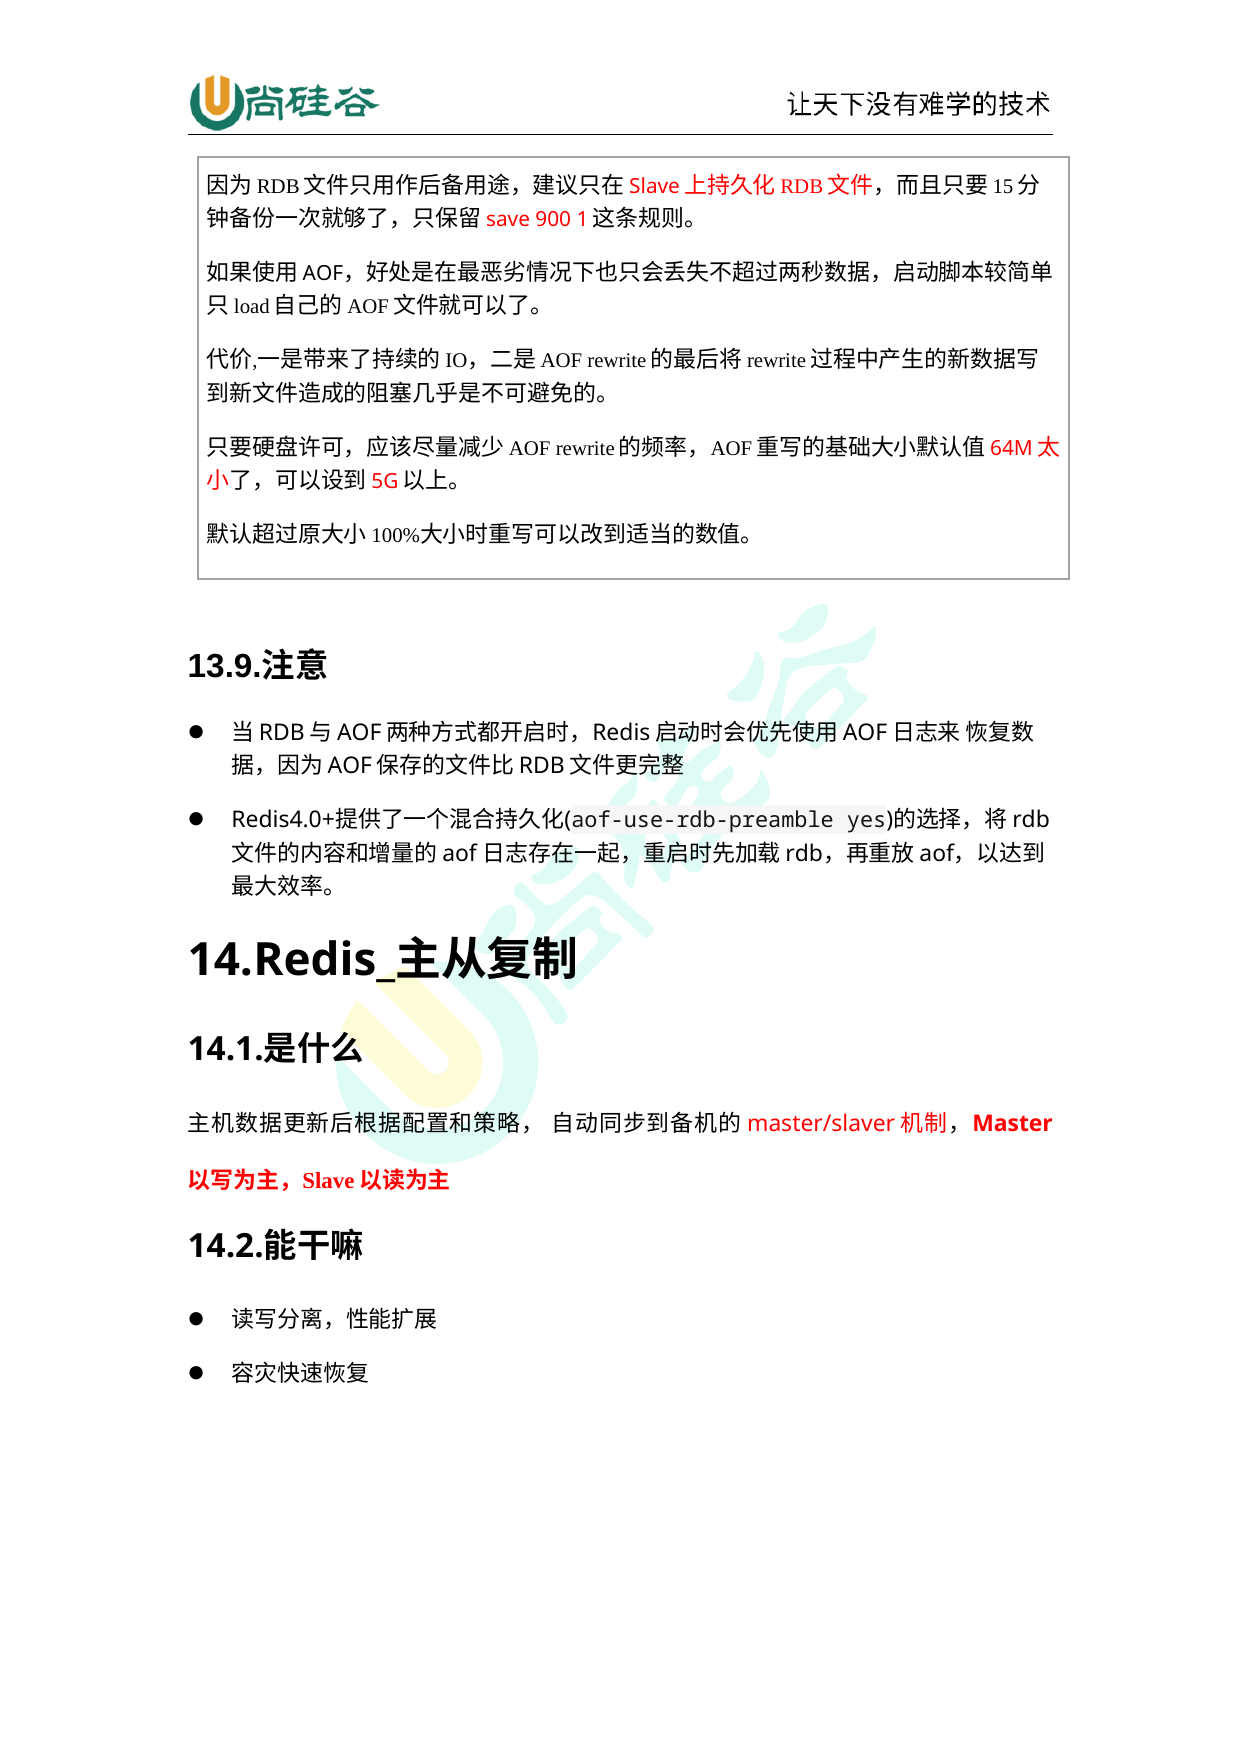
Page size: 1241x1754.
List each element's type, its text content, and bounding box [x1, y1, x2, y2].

list 当RDB与AOF两种方式都开启时，Redis启动时会优先使用AOF日志来 恢复数据，因为AOF保存的文件比RDB文件更完整 [187, 714, 1053, 781]
list 14.1.是什么 [187, 1022, 1053, 1070]
list 读写分离，性能扩展 [187, 1301, 1053, 1334]
list Redis4.0+提供了一个混合持久化(aof-use-rdb-preamble yes)的选择，将rdb文件的内容和增量的aof 日志存在一起，重启时先加载rdb，再重放aof，以达到最大效率。 [187, 801, 1053, 901]
subtitle 13.9.注意 [187, 638, 1053, 687]
list 14.Redis_主从复制 [187, 922, 1053, 989]
text 主机数据更新后根据配置和策略， 自动同步到备机的master/slaver机制，Master以写为主，Slave以读为主 [187, 1105, 1053, 1195]
list 14.2.能干嘛 [187, 1218, 1053, 1267]
picture [187, 73, 1053, 132]
list 容灾快速恢复 [187, 1355, 1053, 1388]
table_header 因为RDB文件只用作后备用途，建议只在Slave上持久化RDB文件，而且只要15分钟备份一次就够了，只保留save 900 1这条规则。 如果使用AOF，好处是在最恶劣情况下也只会丢失不超过两秒数据，启动脚本较简单只load自己的AOF文件就可以了。 代价,一是带来了持续的IO，二是AOF rewrite的最后将rewrite过程中产生的新数据写到新文件造成的阻塞几乎是不可避免的。 只要硬盘许可，应该尽量减少AOF rewrite的频率，AOF重写的基础大小默认值64M太小了，可以设到5G以上。 默认超过原大小100%大小时重写可以改到适当的数值。 [199, 158, 1068, 578]
